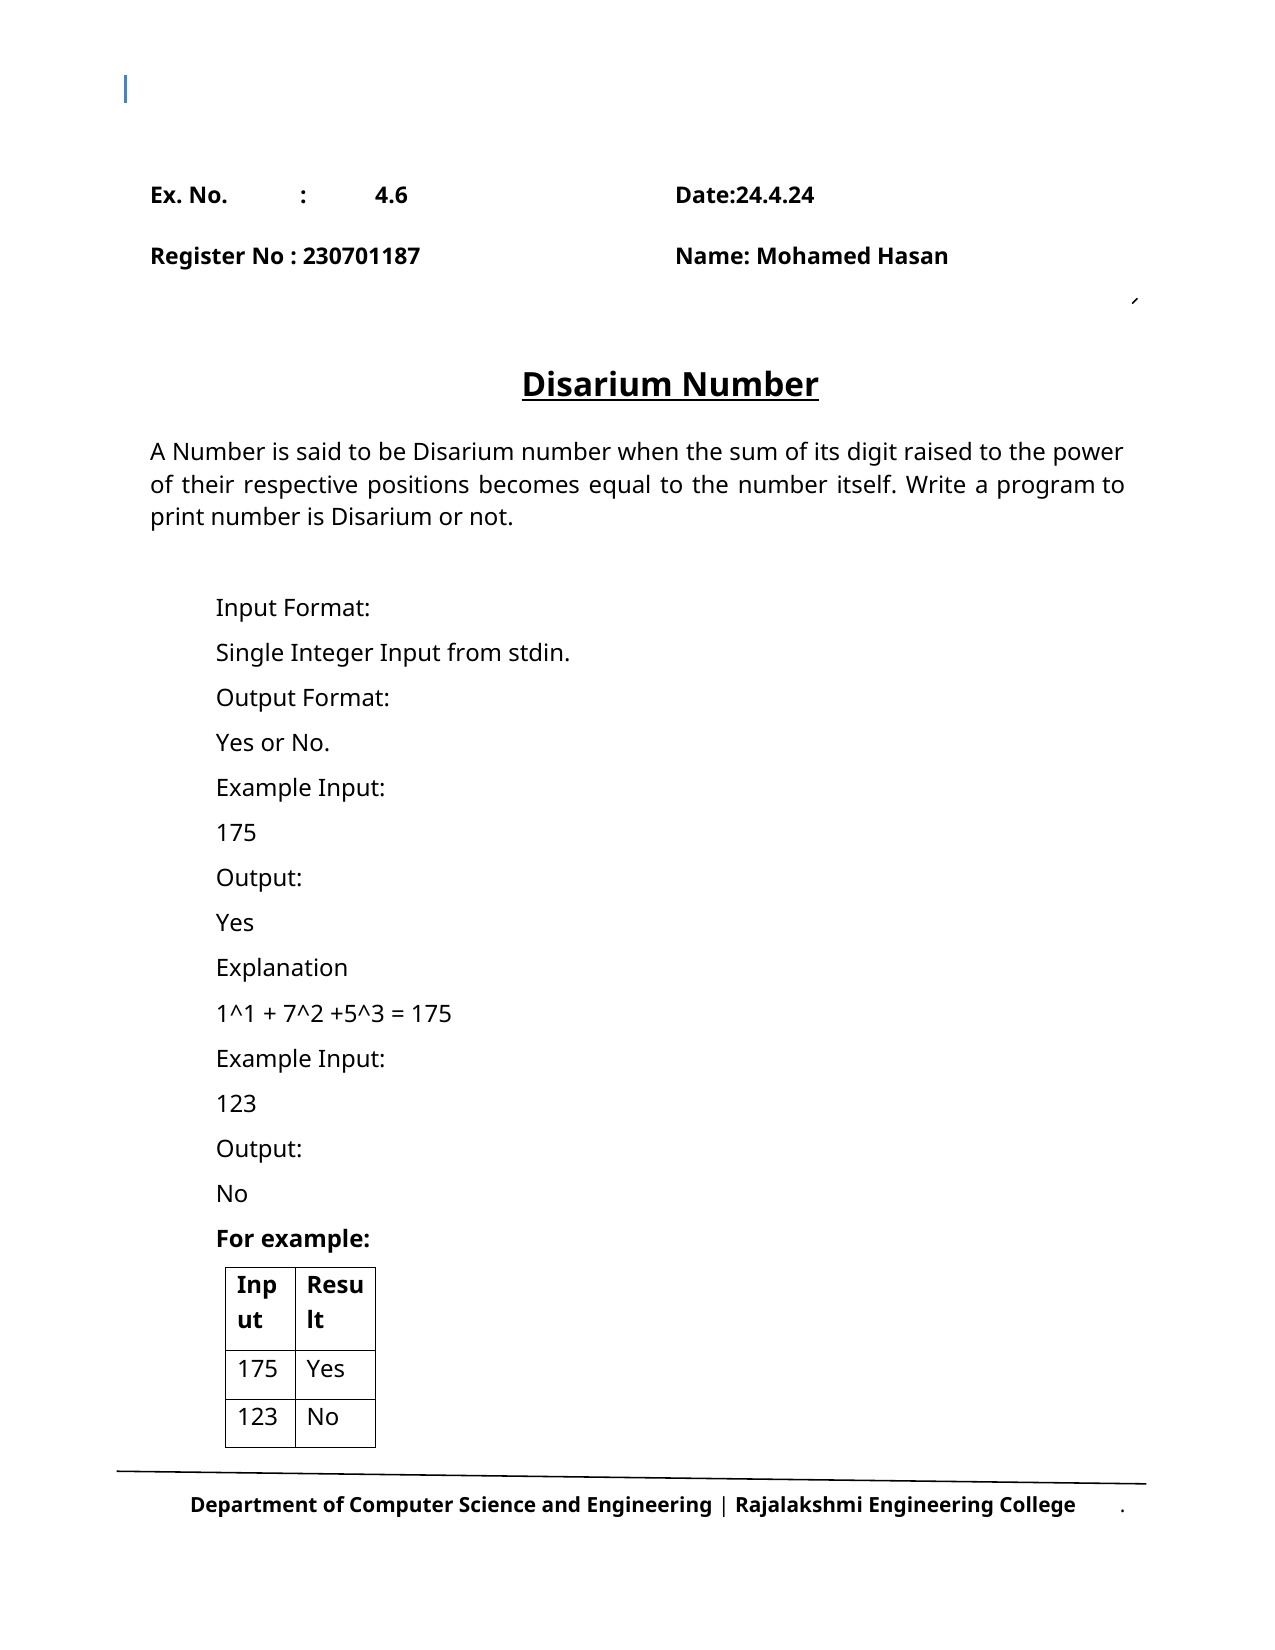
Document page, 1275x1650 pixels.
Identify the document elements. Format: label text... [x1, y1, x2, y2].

text Yes [216, 906, 1125, 939]
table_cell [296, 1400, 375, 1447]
text 1^1 + 7^2 +5^3 = 175 [216, 996, 1125, 1029]
text A Number is said to be Disarium number when the sum of its digit raised to the power of their respective positions becomes equal to the number itself. Write a program to print number is Disarium or not. [150, 435, 1125, 533]
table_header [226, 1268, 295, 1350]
text Example Input: [216, 1041, 1125, 1074]
text Disarium Number [216, 360, 1125, 406]
text Explanation [216, 951, 1125, 984]
text Input Format: [216, 590, 1125, 623]
text Example Input: [216, 771, 1125, 803]
text Single Integer Input from stdin. [216, 636, 1125, 668]
text 123 [216, 1087, 1125, 1119]
text Output Format: [216, 681, 1125, 713]
text 175 [216, 816, 1125, 848]
text Output: [216, 1132, 1125, 1164]
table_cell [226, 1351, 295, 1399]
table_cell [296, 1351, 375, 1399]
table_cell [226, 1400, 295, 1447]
text Output: [216, 861, 1125, 894]
text No [216, 1177, 1125, 1209]
text Register No : 230701187 Name: Mohamed Hasan [150, 239, 1125, 271]
text Ex. No. : 4.6 Date:24.4.24 [150, 179, 1125, 210]
text Yes or No. [216, 726, 1125, 758]
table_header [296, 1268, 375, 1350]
text For example: [216, 1222, 1125, 1254]
